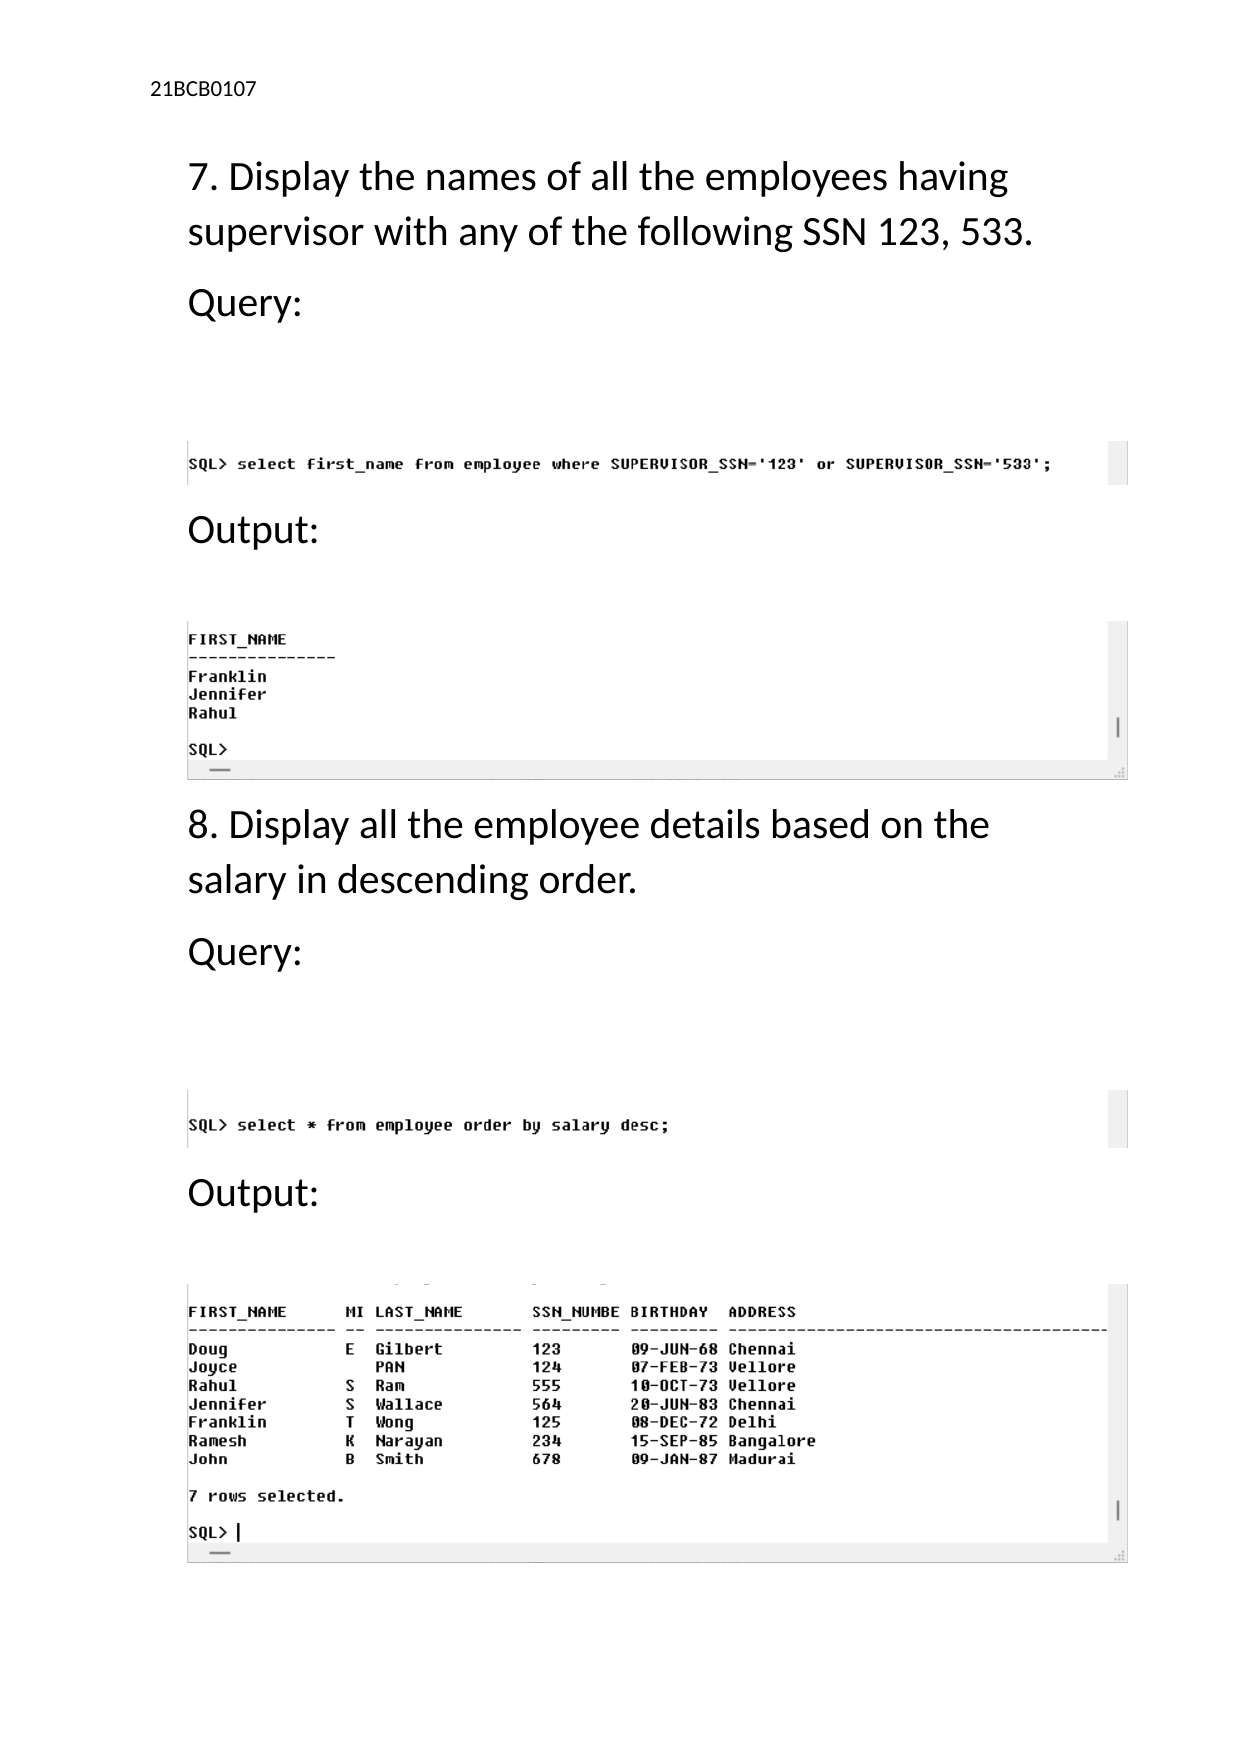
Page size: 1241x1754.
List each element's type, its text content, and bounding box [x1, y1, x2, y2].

picture [187, 1090, 1128, 1148]
text 8. Display all the employee details based on the salary in descending order. [187, 798, 1090, 904]
text 7. Display the names of all the employees having supervisor with any of the following SSN 123, 533. [187, 150, 1090, 256]
text Query: [187, 924, 1090, 975]
picture [187, 621, 1128, 780]
picture [187, 1284, 1128, 1563]
picture [187, 441, 1128, 485]
text Output: [187, 503, 1090, 554]
text Output: [187, 1166, 1090, 1217]
text Query: [187, 276, 1090, 327]
